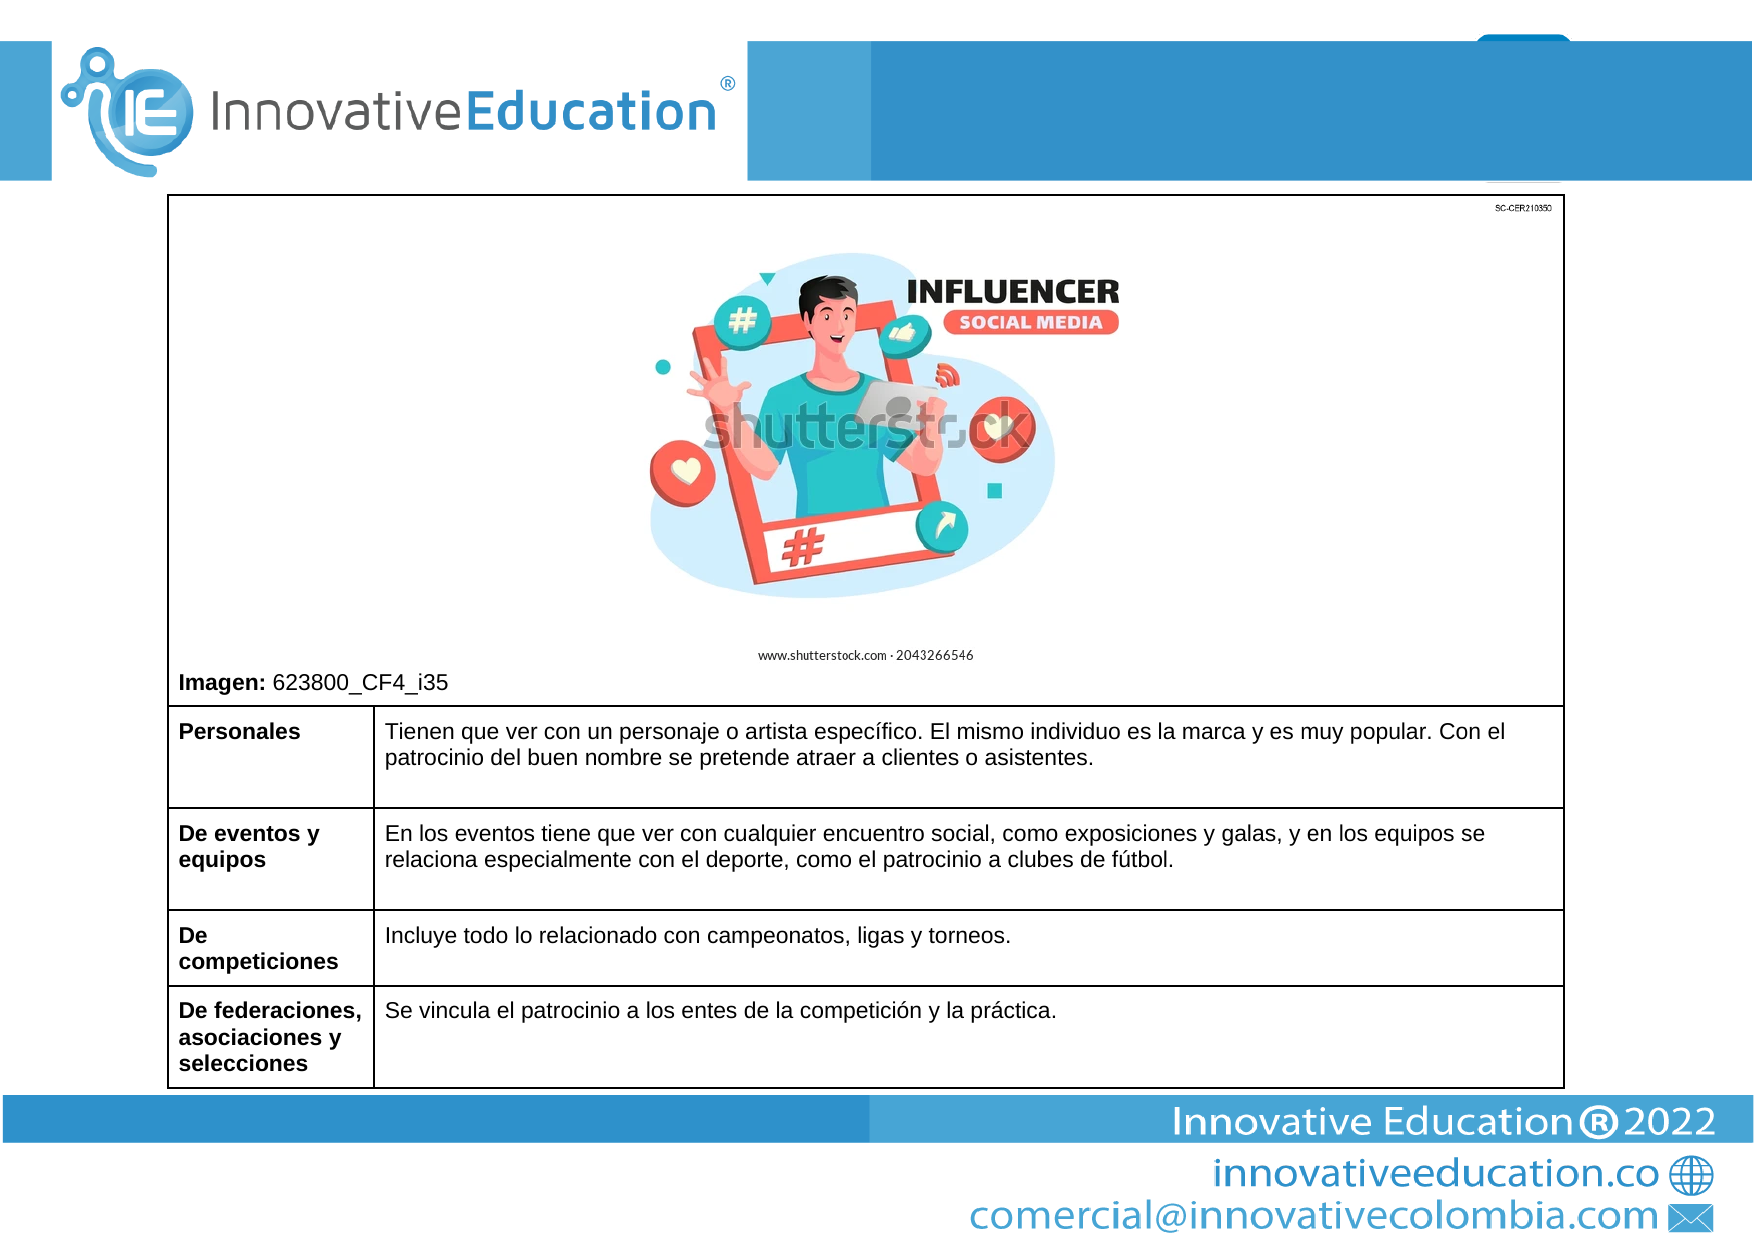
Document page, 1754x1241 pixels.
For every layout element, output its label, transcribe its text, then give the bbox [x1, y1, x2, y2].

table_cell En los eventos tiene que ver con cualquier encuentro social, como exposiciones y galas, y en los equipos se relaciona especialmente con el deporte, como el patrocinio a clubes de fútbol. [375, 809, 1563, 909]
picture [0, 28, 1752, 214]
picture [2, 1093, 1754, 1239]
table_cell De competiciones [169, 911, 373, 985]
table_cell De eventos y equipos [169, 809, 373, 909]
table_cell Tienen que ver con un personaje o artista específico. El mismo individuo es la marca y es muy popular. Con el patrocinio del buen nombre se pretende atraer a clientes o asistentes. [375, 707, 1563, 807]
table_cell Se vincula el patrocinio a los entes de la competición y la práctica. [375, 987, 1563, 1087]
table_cell Imagen: 623800_CF4_i35 [169, 196, 1563, 705]
table_cell Personales [169, 707, 373, 807]
table_cell De federaciones, asociaciones y selecciones [169, 987, 373, 1087]
picture [573, 206, 1158, 664]
table_cell Incluye todo lo relacionado con campeonatos, ligas y torneos. [375, 911, 1563, 985]
